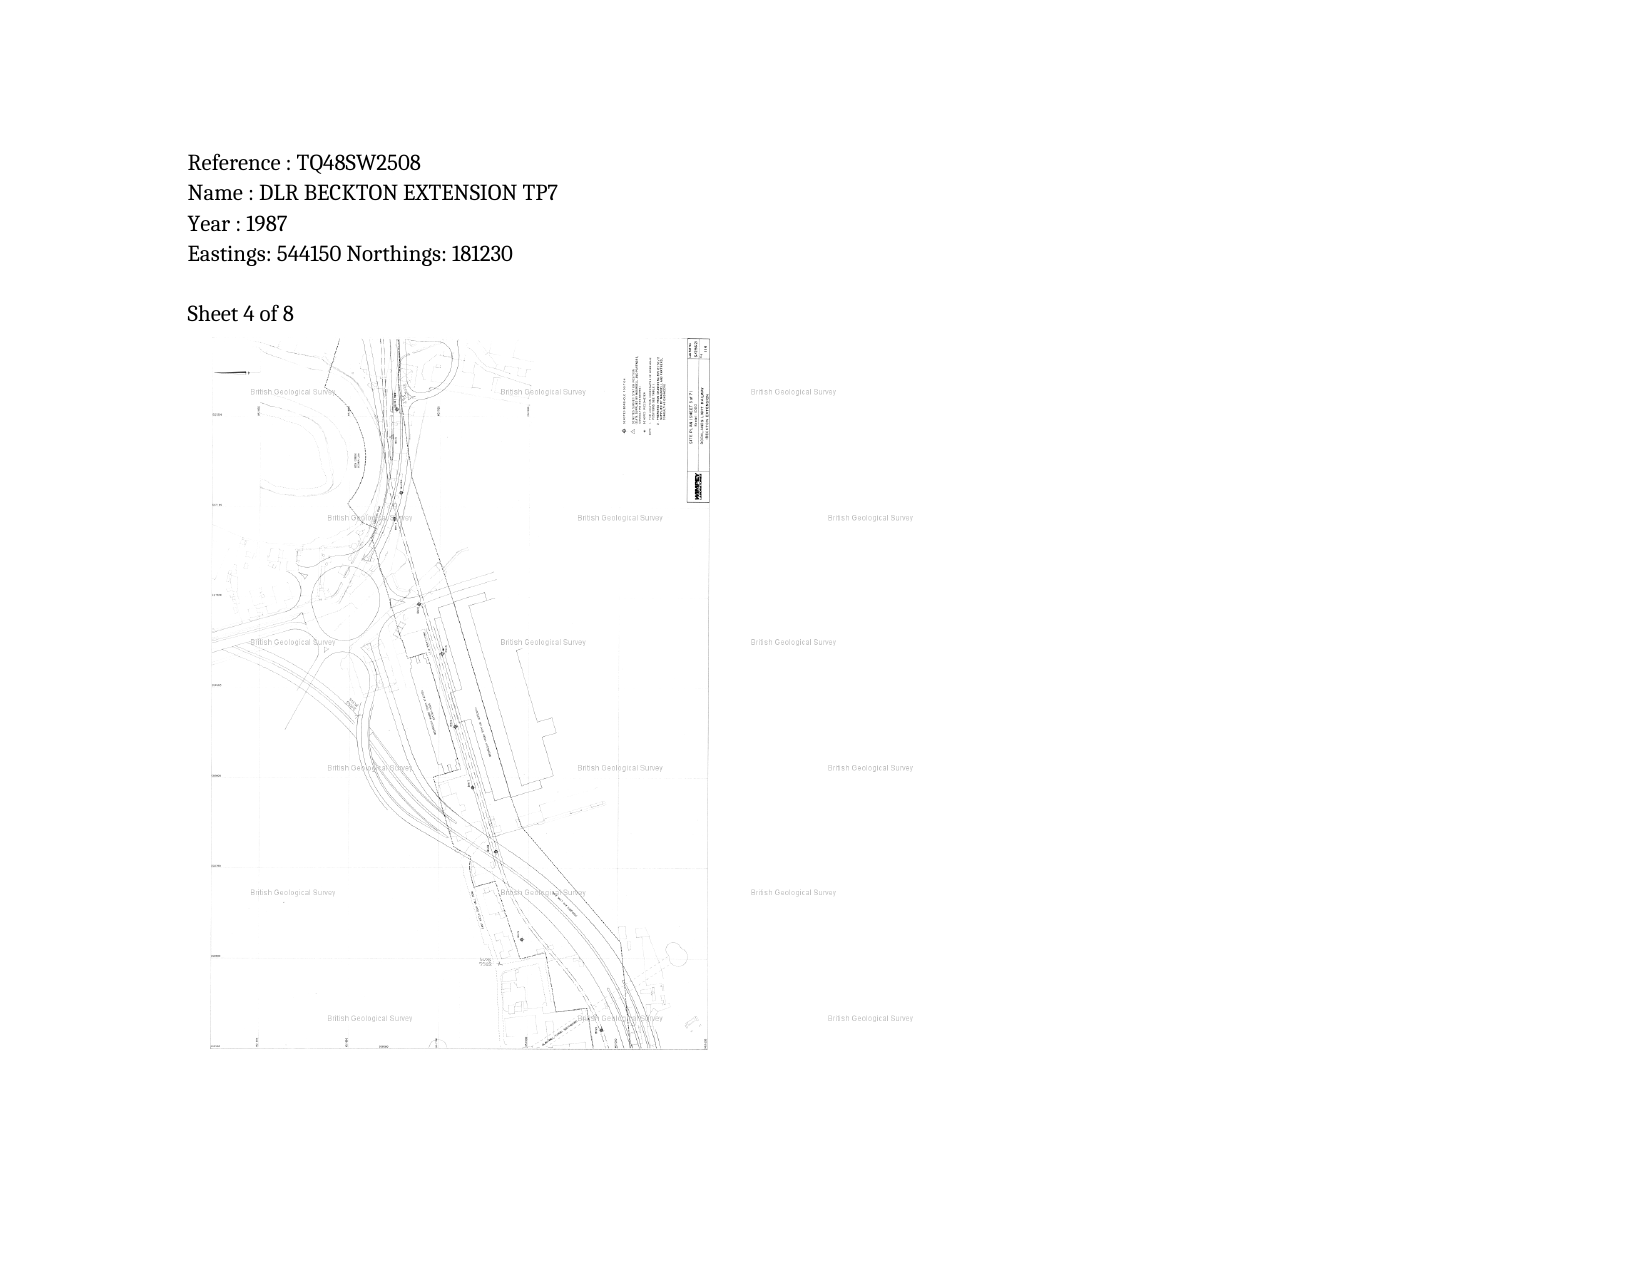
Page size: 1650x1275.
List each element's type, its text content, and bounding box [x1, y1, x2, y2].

picture [206, 331, 957, 1052]
text Sheet 4 of 8 [187, 301, 1462, 327]
text Name : DLR BECKTON EXTENSION TP7 [187, 180, 1462, 207]
text Reference : TQ48SW2508 [187, 150, 1462, 176]
text Year : 1987 [187, 210, 1462, 237]
text Eastings: 544150 Northings: 181230 [187, 241, 1462, 297]
